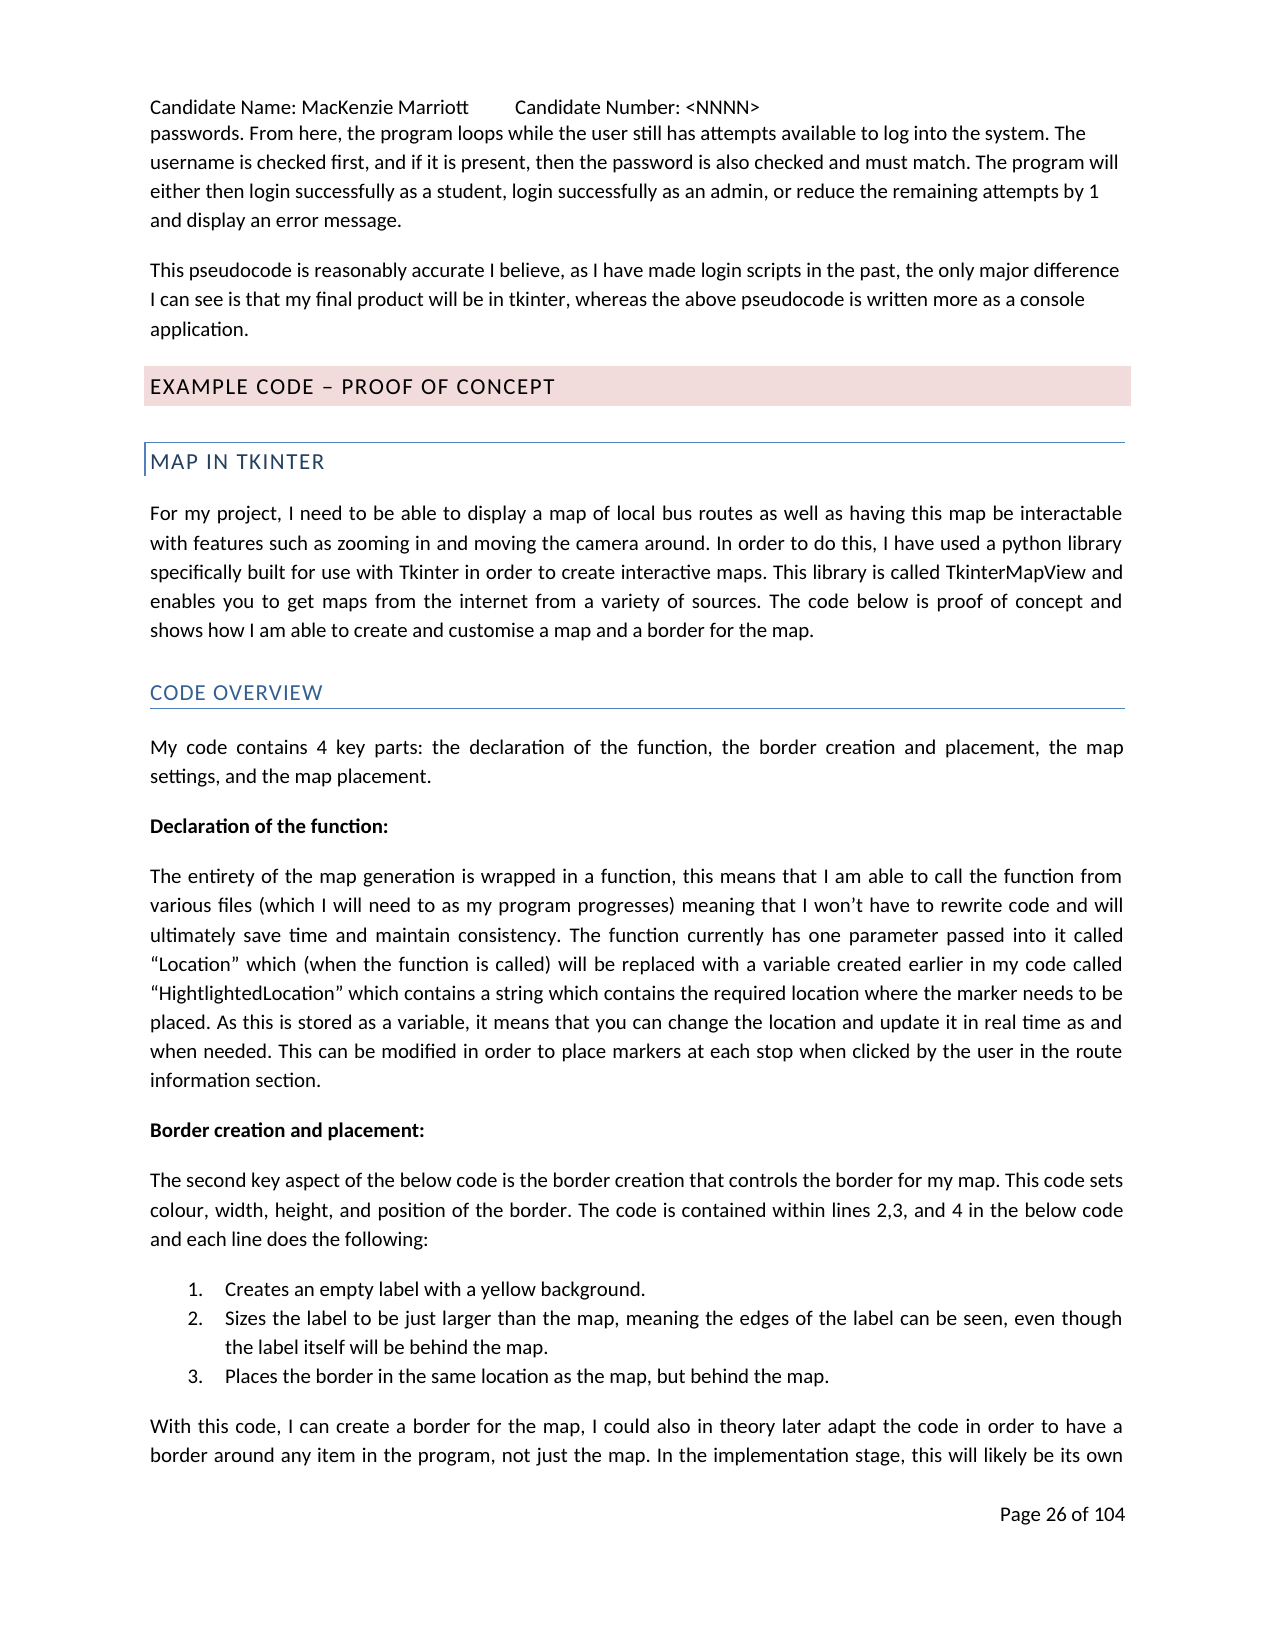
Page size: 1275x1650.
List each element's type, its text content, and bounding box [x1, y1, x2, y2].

list Creates an empty label with a yellow background. [187, 1276, 1125, 1301]
list Sizes the label to be just larger than the map, meaning the edges of the label can be seen, even though the label itself will be behind the map. [187, 1305, 1125, 1360]
list Places the border in the same location as the map, but behind the map. [187, 1363, 1125, 1389]
text Border creation and placement: [150, 1118, 1125, 1143]
subtitle Example code – proof of concept [150, 372, 1125, 400]
text This pseudocode is reasonably accurate I believe, as I have made login scripts in the past, the only major difference I can see is that my final product will be in tkinter, whereas the above pseudocode is written more as a console application. [150, 257, 1125, 341]
subtitle Map in tkinter [146, 443, 1125, 476]
subtitle Code overview [150, 678, 1125, 708]
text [150, 120, 1125, 233]
text For my project, I need to be able to display a map of local bus routes as well as having this map be interactable with features such as zooming in and moving the camera around. In order to do this, I have used a python library specifically built for use with Tkinter in order to create interactive maps. This library is called TkinterMapView and enables you to get maps from the internet from a variety of sources. The code below is proof of concept and shows how I am able to create and customise a map and a border for the map. [150, 501, 1125, 643]
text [150, 1413, 1125, 1468]
text My code contains 4 key parts: the declaration of the function, the border creation and placement, the map settings, and the map placement. [150, 734, 1125, 789]
text The entirety of the map generation is wrapped in a function, this means that I am able to call the function from various files (which I will need to as my program progresses) meaning that I won’t have to rewrite code and will ultimately save time and maintain consistency. The function currently has one parameter passed into it called “Location” which (when the function is called) will be replaced with a variable created earlier in my code called “HightlightedLocation” which contains a string which contains the required location where the marker needs to be placed. As this is stored as a variable, it means that you can change the location and update it in real time as and when needed. This can be modified in order to place markers at each stop when clicked by the user in the route information section. [150, 863, 1125, 1093]
text The second key aspect of the below code is the border creation that controls the border for my map. This code sets colour, width, height, and position of the border. The code is contained within lines 2,3, and 4 in the below code and each line does the following: [150, 1168, 1125, 1251]
text Declaration of the function: [150, 813, 1125, 839]
